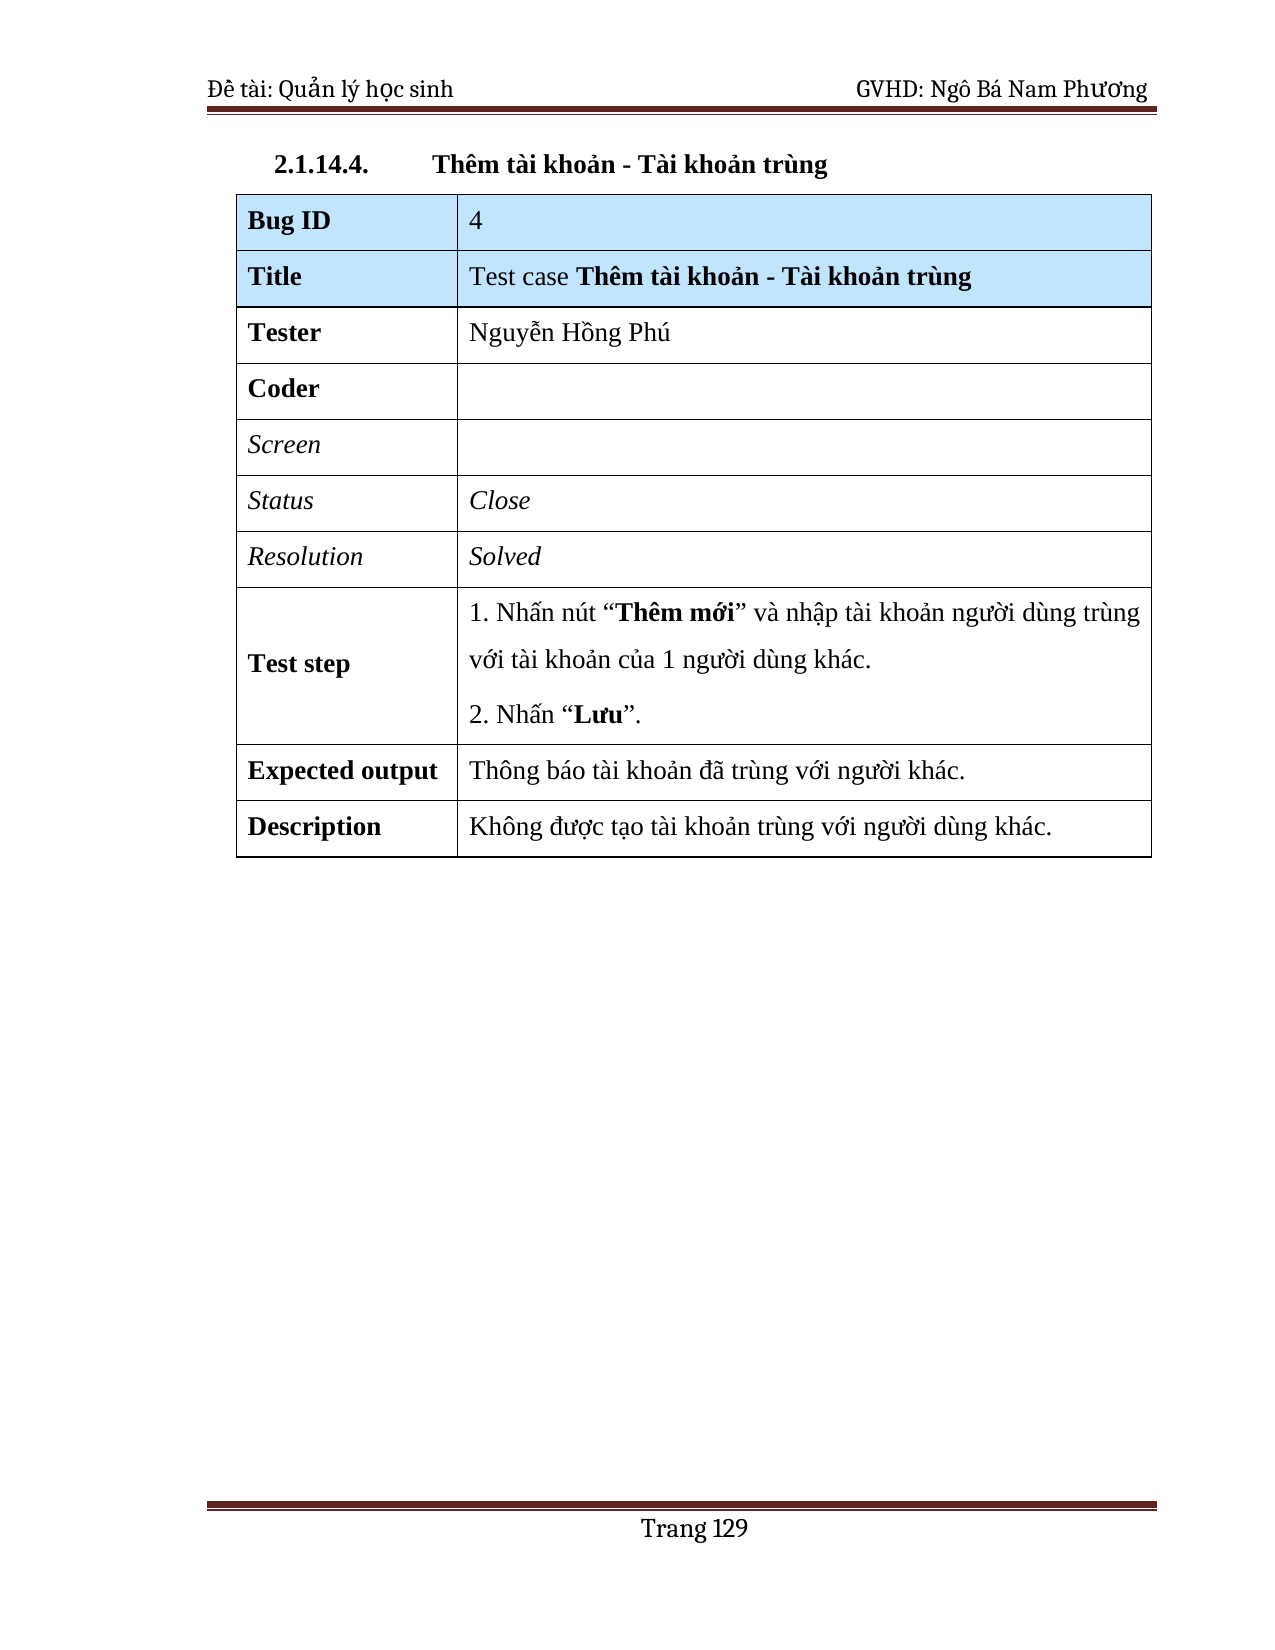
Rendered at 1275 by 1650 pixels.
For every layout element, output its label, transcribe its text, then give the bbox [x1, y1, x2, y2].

table_cell Description [237, 801, 457, 856]
table_cell Không được tạo tài khoản trùng với người dùng khác. [458, 801, 1151, 856]
table_cell Test step [237, 588, 457, 744]
list Thêm tài khoản - Tài khoản trùng [274, 148, 1157, 179]
table_cell Nguyễn Hồng Phú [458, 308, 1151, 362]
table_cell Solved [458, 532, 1151, 587]
table_cell Status [237, 476, 457, 531]
table_cell 1. Nhấn nút “Thêm mới” và nhập tài khoản người dùng trùng với tài khoản của 1 người dùng khác. 2. Nhấn “Lưu”. [458, 588, 1151, 744]
table_cell Coder [237, 364, 457, 418]
table_cell Close [458, 476, 1151, 531]
table_cell [458, 364, 1151, 418]
table_cell [458, 420, 1151, 474]
table_header Bug ID [237, 195, 457, 250]
table_cell Screen [237, 420, 457, 474]
table_header 4 [458, 195, 1151, 250]
table_cell Title [237, 251, 457, 306]
table_cell Resolution [237, 532, 457, 587]
table_cell Expected output [237, 745, 457, 800]
table_cell Test case Thêm tài khoản - Tài khoản trùng [458, 251, 1151, 306]
table_cell Tester [237, 308, 457, 362]
table_cell Thông báo tài khoản đã trùng với người khác. [458, 745, 1151, 800]
